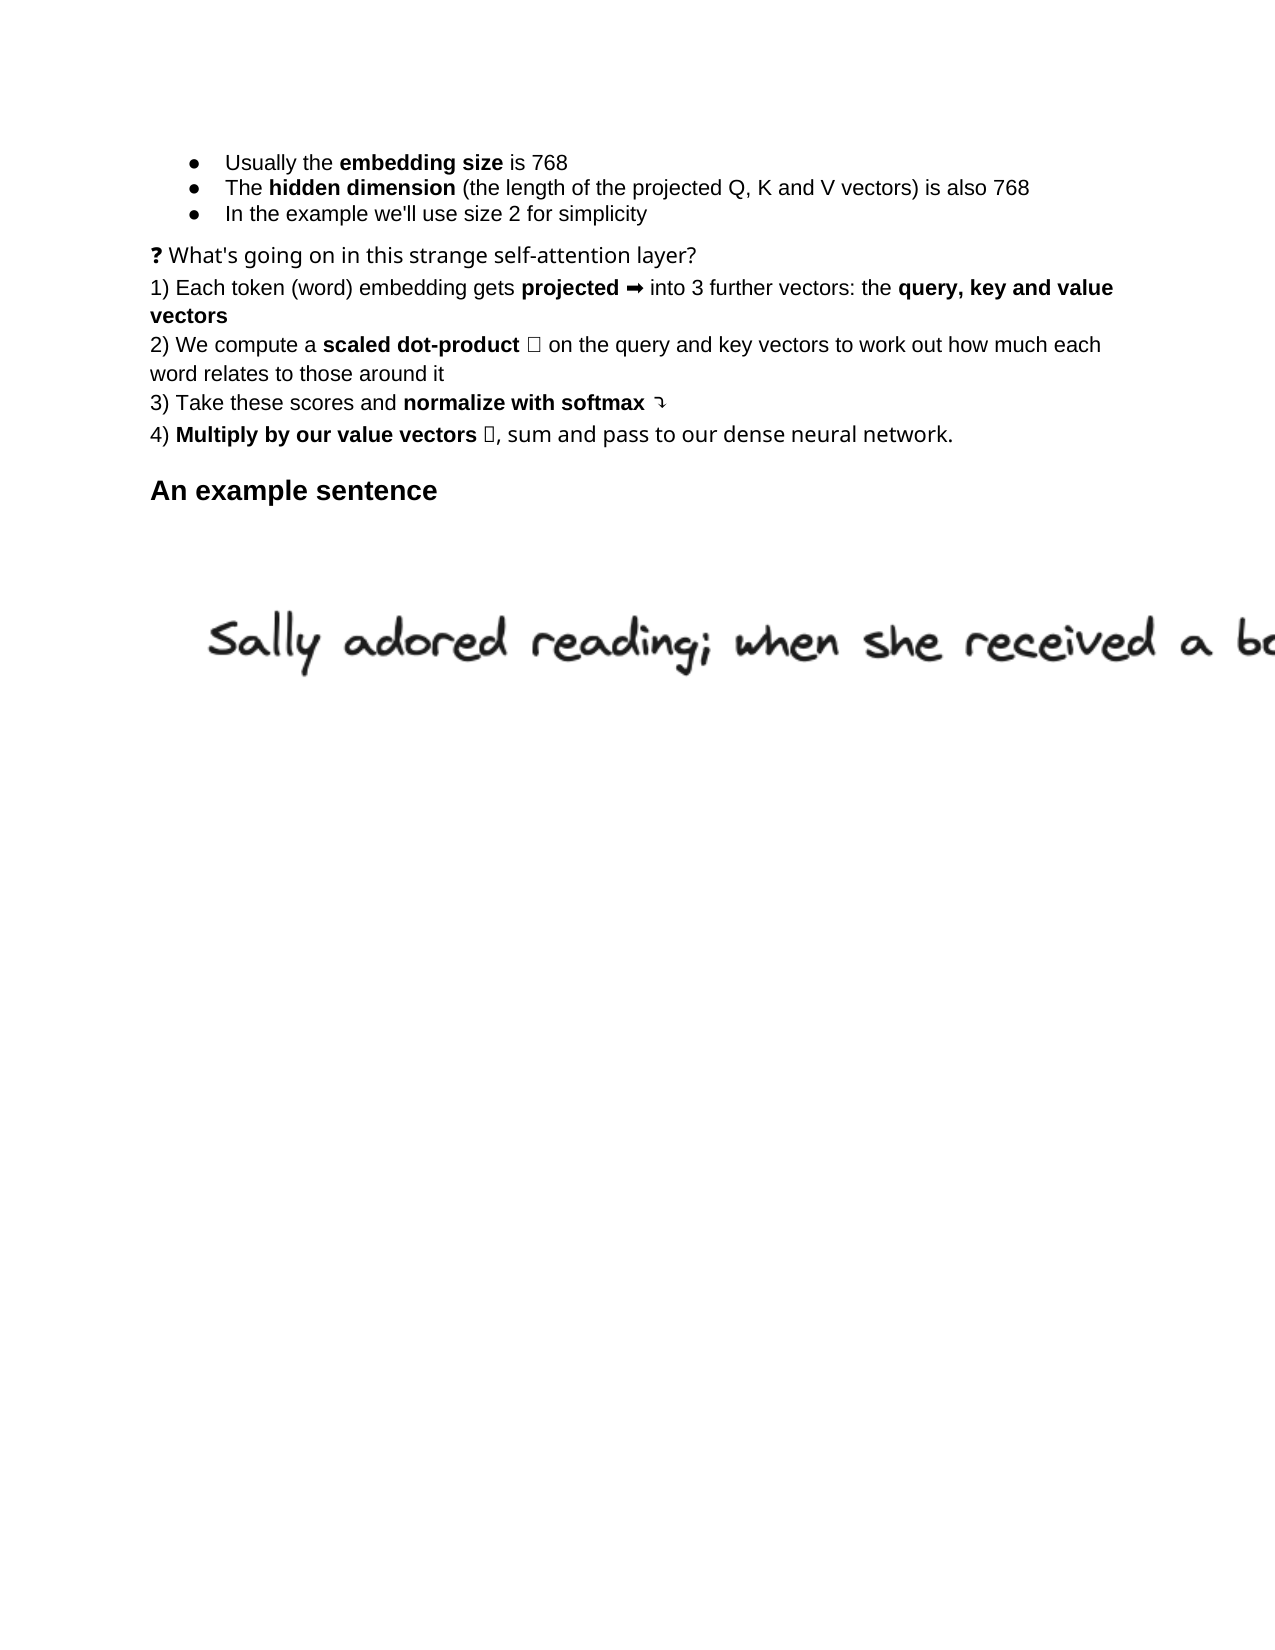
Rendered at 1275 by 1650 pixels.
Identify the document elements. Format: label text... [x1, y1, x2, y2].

list The hidden dimension (the length of the projected Q, K and V vectors) is also 768 [187, 175, 1125, 200]
text 3) Take these scores and normalize with softmax ⤵️ [150, 390, 1125, 415]
list In the example we'll use size 2 for simplicity [187, 200, 1125, 226]
text 1) Each token (word) embedding gets projected ➡️ into 3 further vectors: the query, key and value vectors [150, 274, 1125, 328]
text 4) Multiply by our value vectors ❎, sum and pass to our dense neural network. [150, 419, 1125, 449]
text ❓ What's going on in this strange self-attention layer? [150, 240, 1125, 270]
list Usually the embedding size is 768 [187, 150, 1125, 175]
picture [150, 506, 1275, 798]
subtitle An example sentence [150, 474, 1125, 506]
text 2) We compute a scaled dot-product 🔴 on the query and key vectors to work out how much each word relates to those around it [150, 332, 1125, 386]
